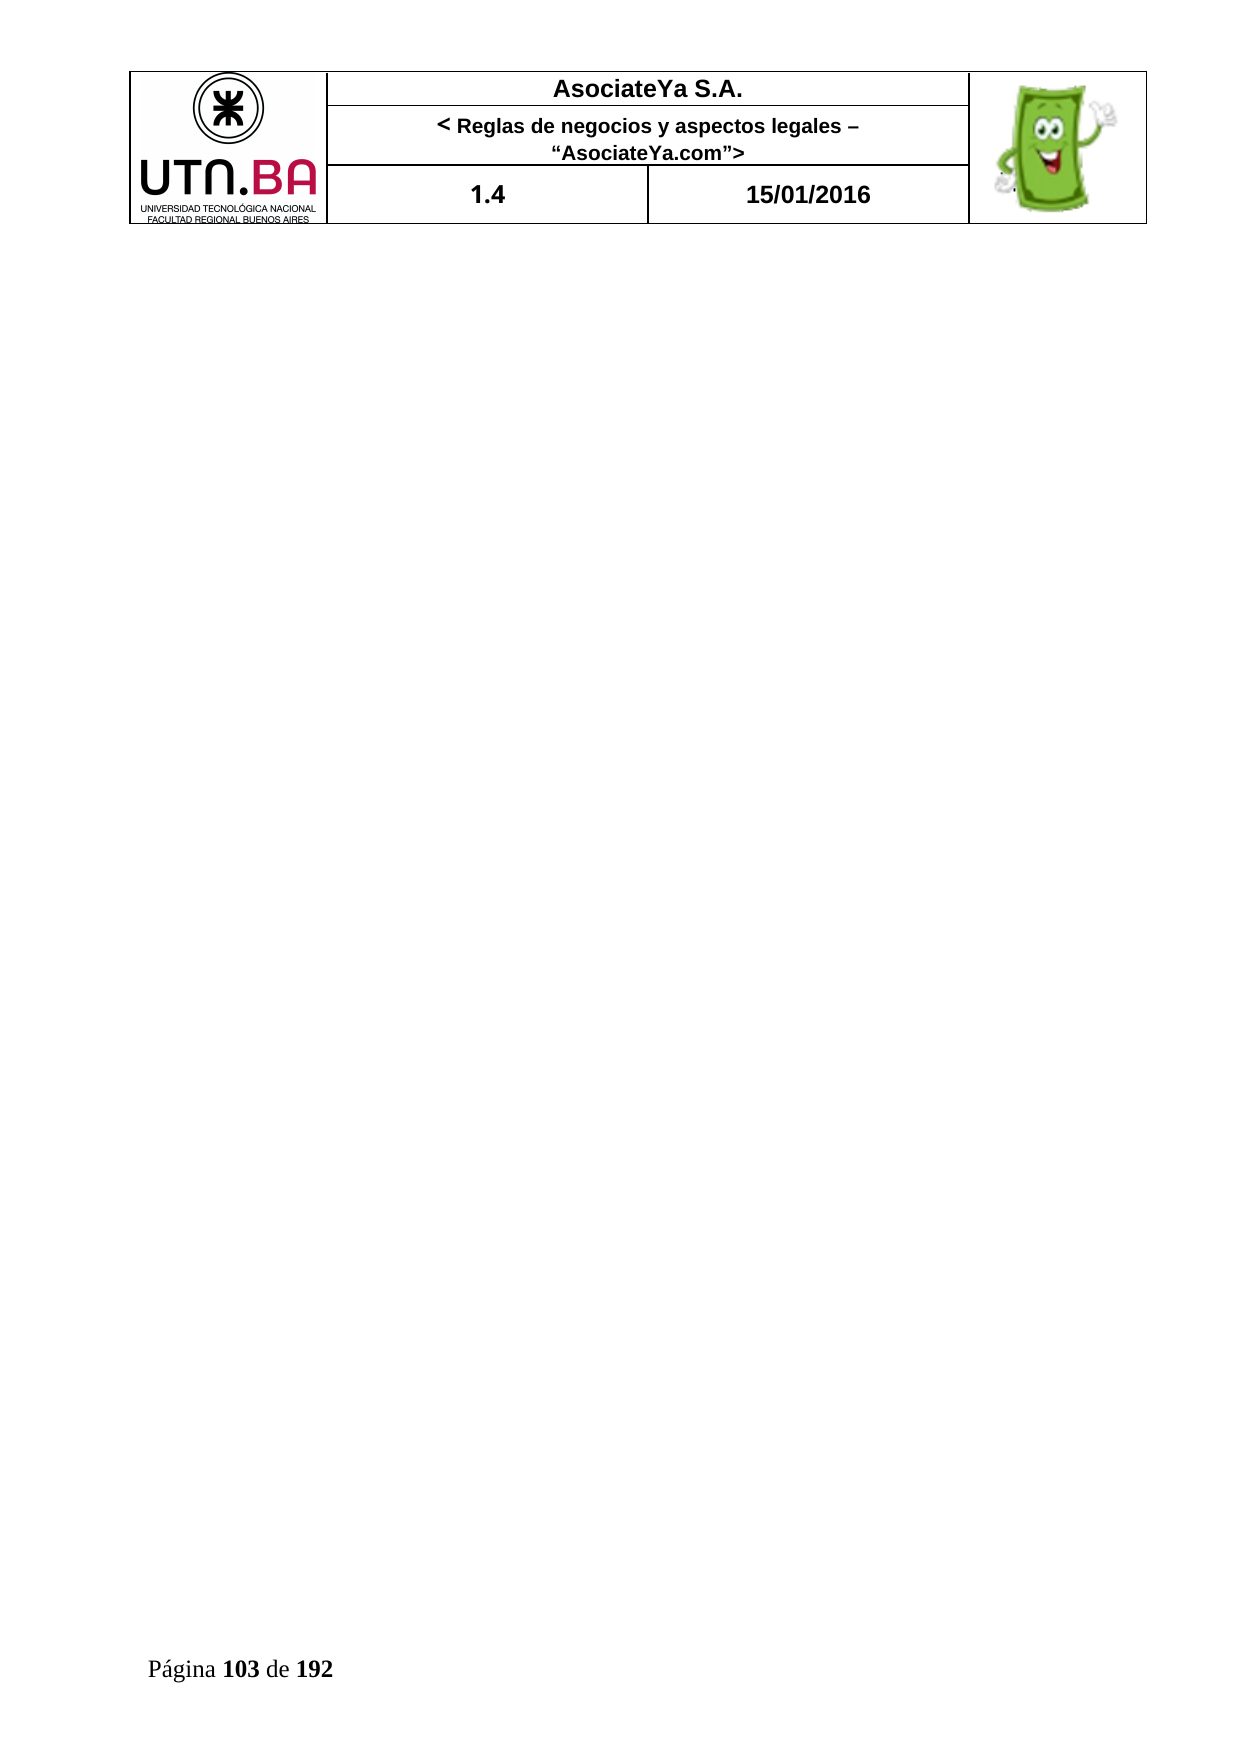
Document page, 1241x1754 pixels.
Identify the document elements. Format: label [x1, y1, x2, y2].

picture [982, 78, 1126, 217]
picture [141, 72, 316, 223]
